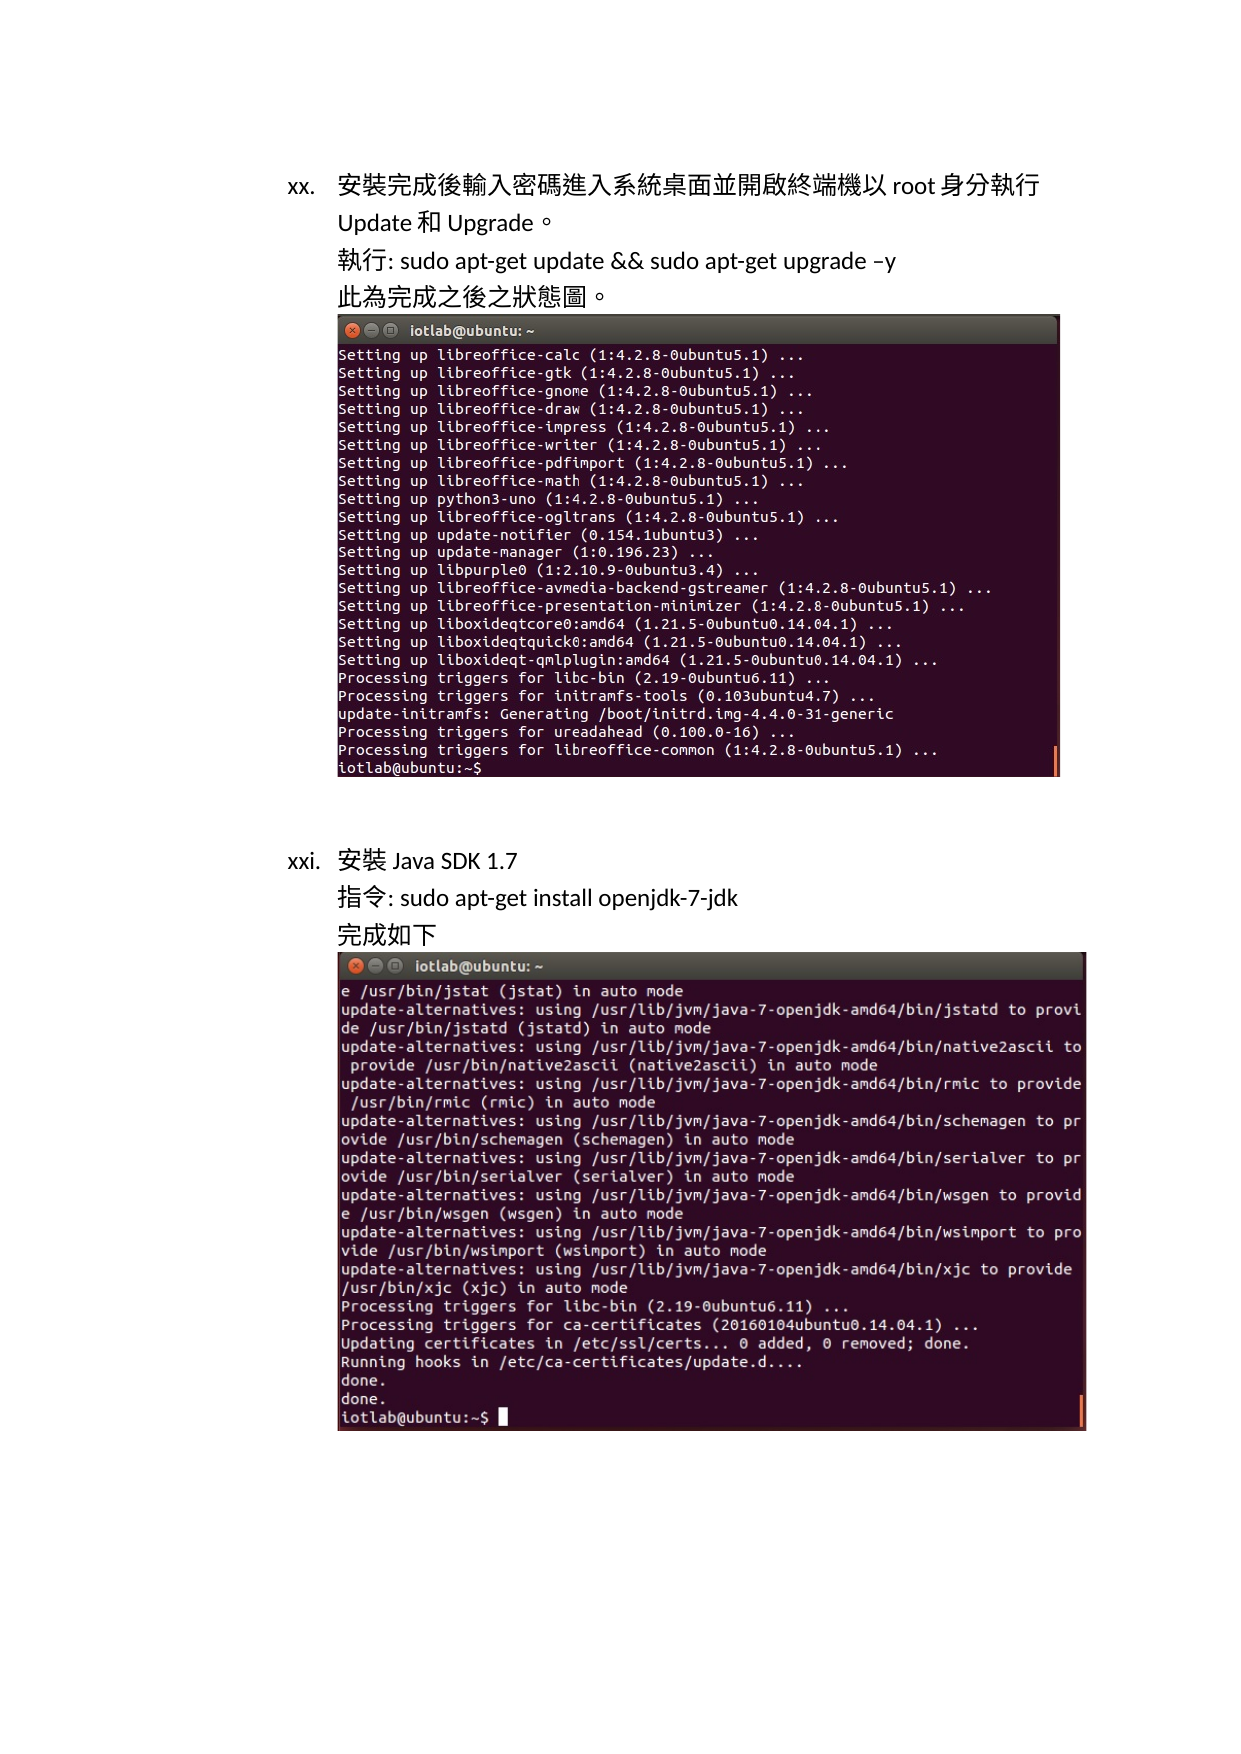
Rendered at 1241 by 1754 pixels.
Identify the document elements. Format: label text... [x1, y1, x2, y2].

picture [337, 314, 1061, 777]
picture [337, 952, 1087, 1431]
